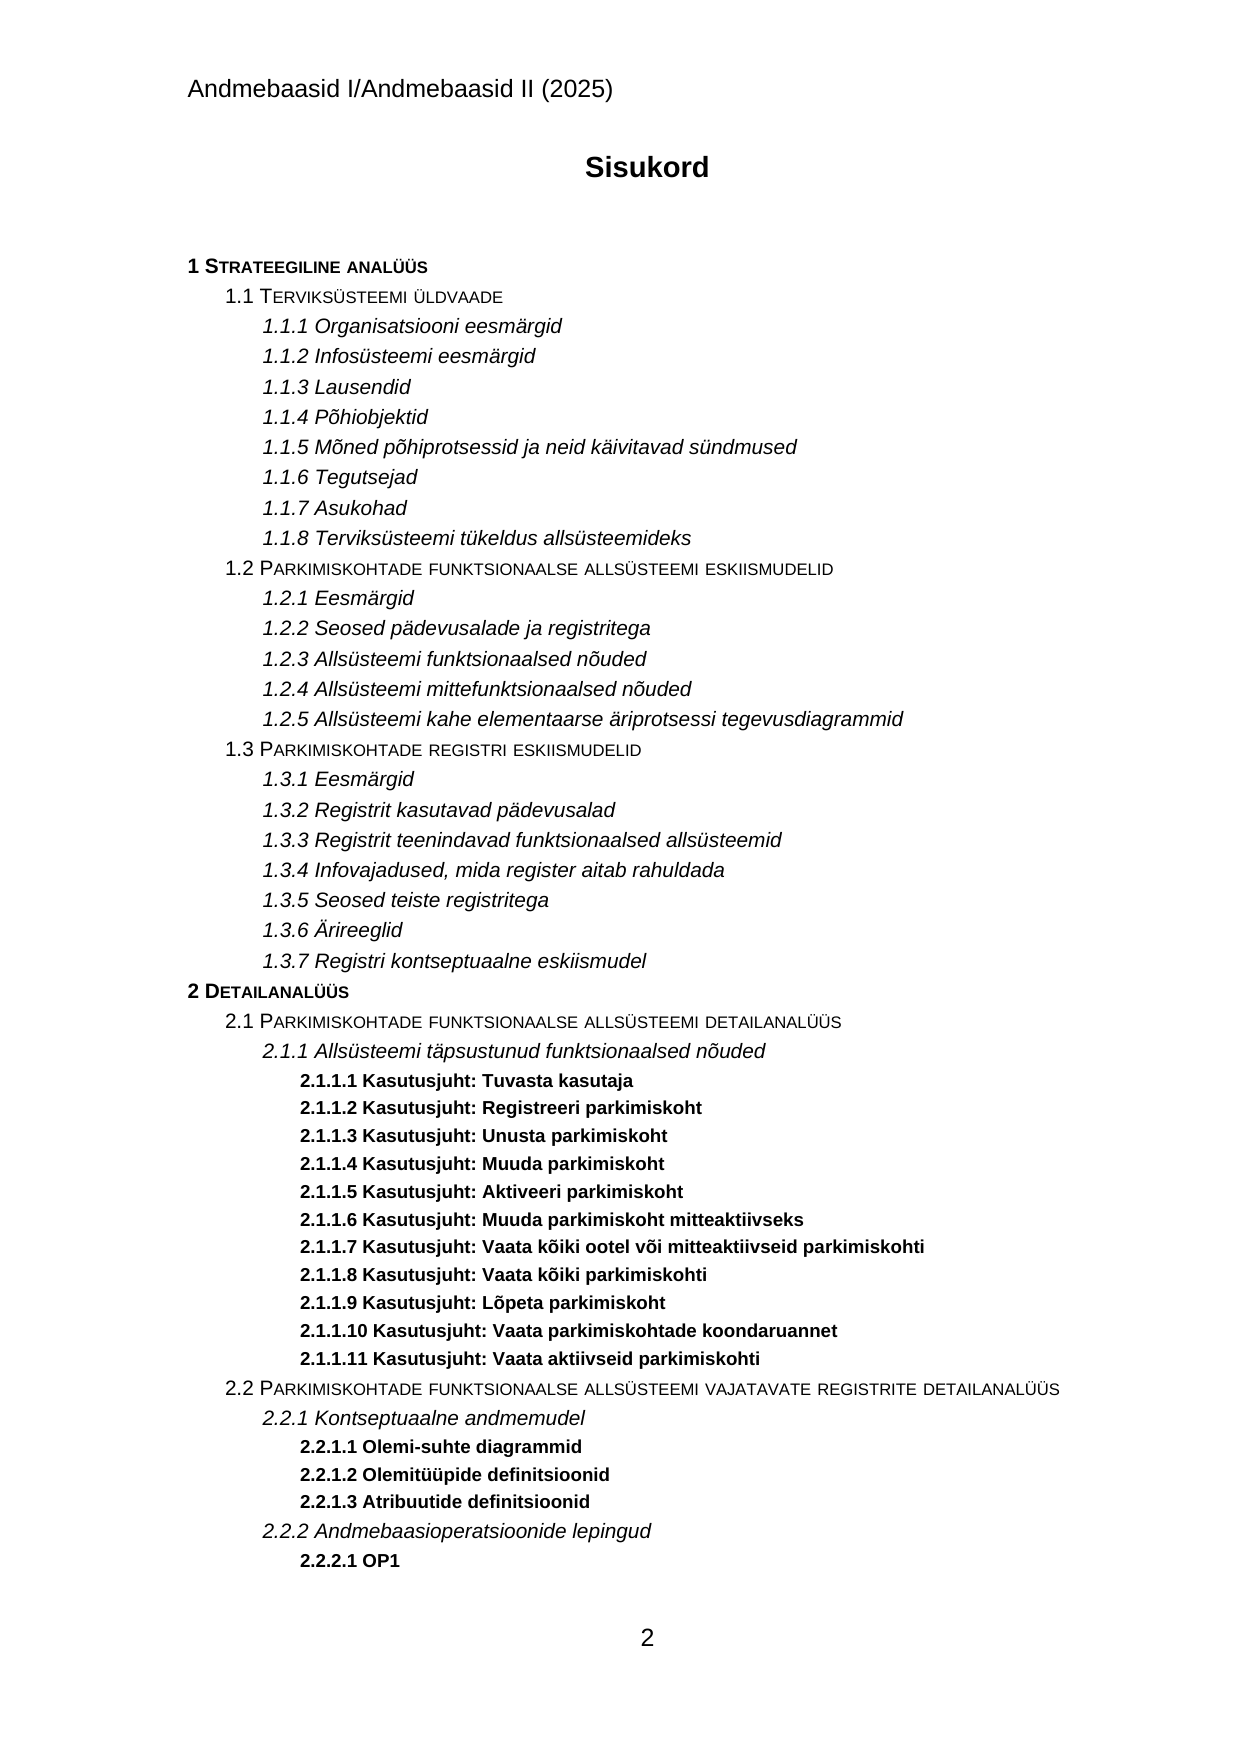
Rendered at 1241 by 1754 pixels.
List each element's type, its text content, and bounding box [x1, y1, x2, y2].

text Sisukord [187, 150, 1107, 183]
